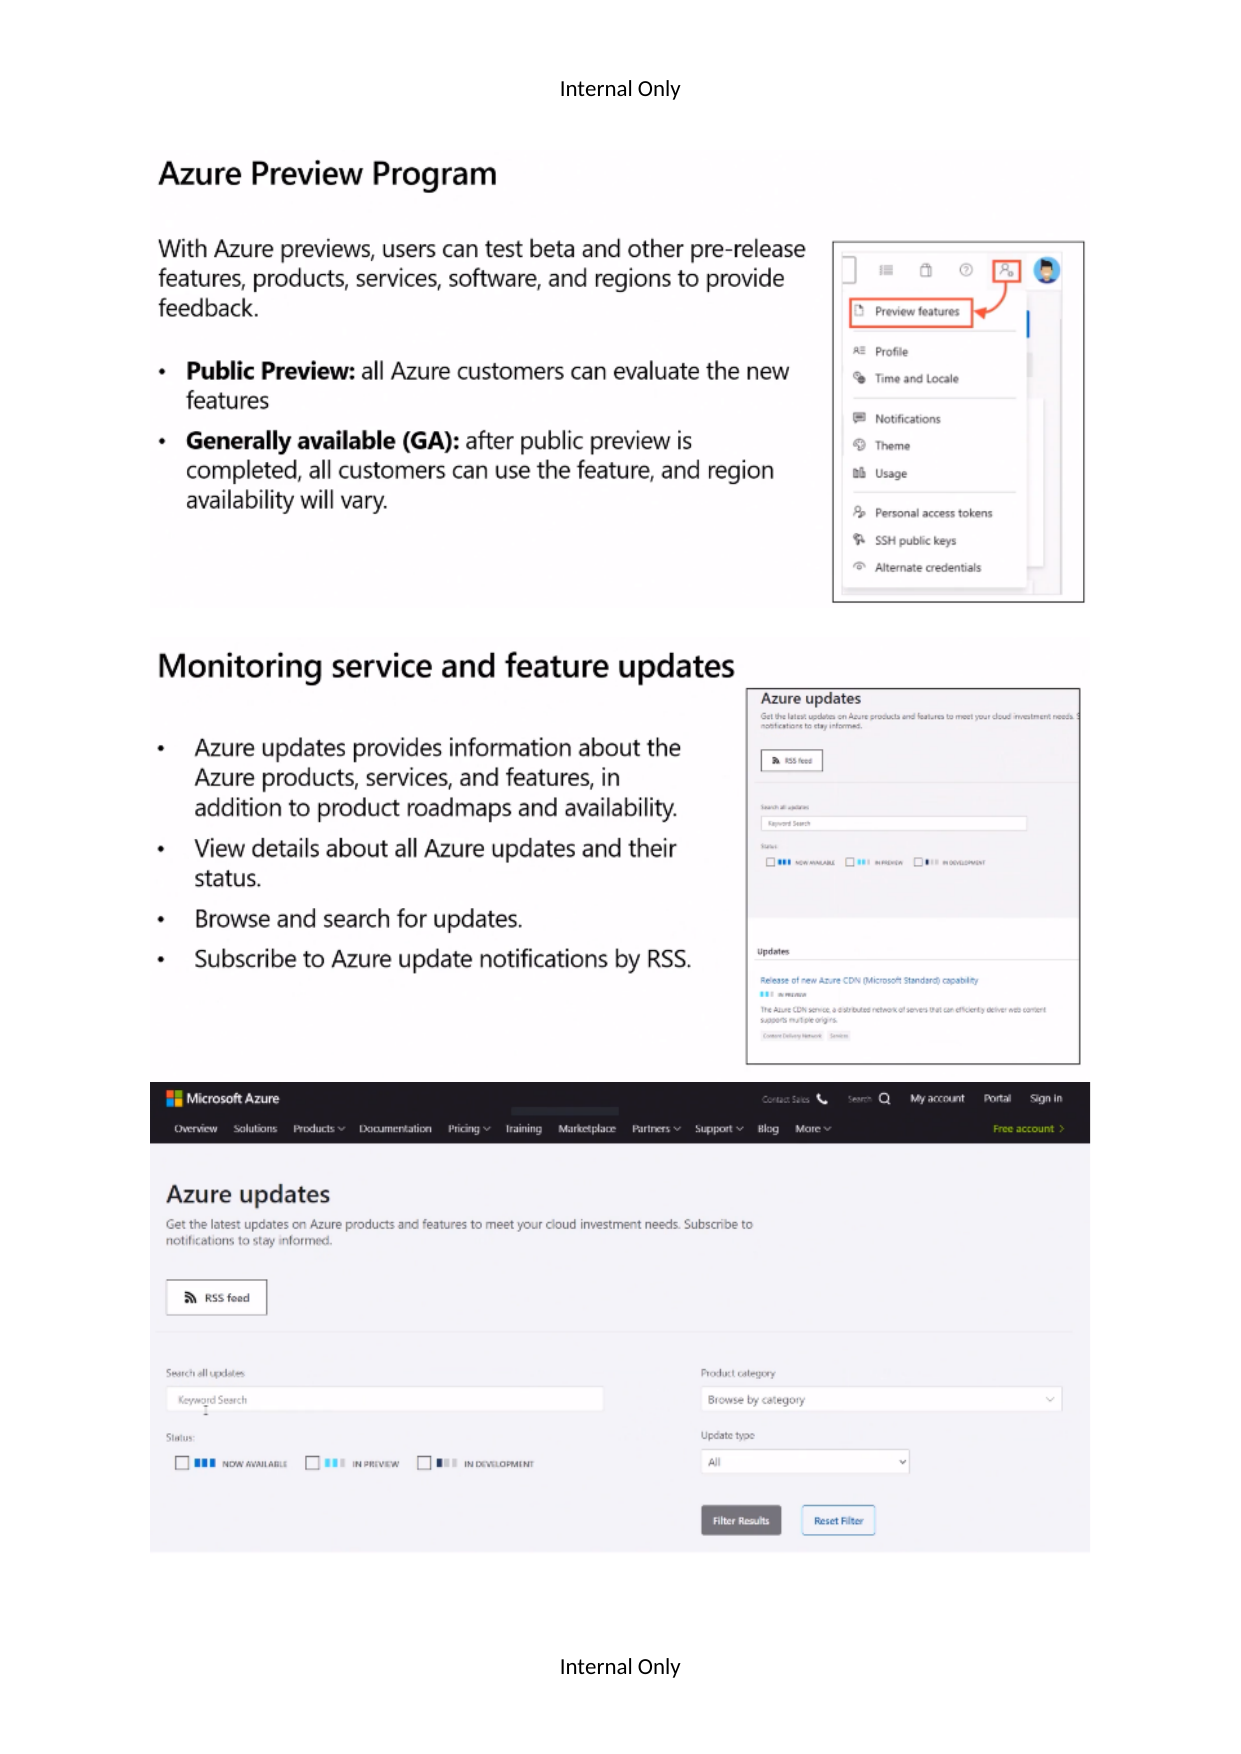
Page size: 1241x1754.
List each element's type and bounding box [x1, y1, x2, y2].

picture [150, 637, 1091, 1554]
picture [150, 150, 1091, 608]
